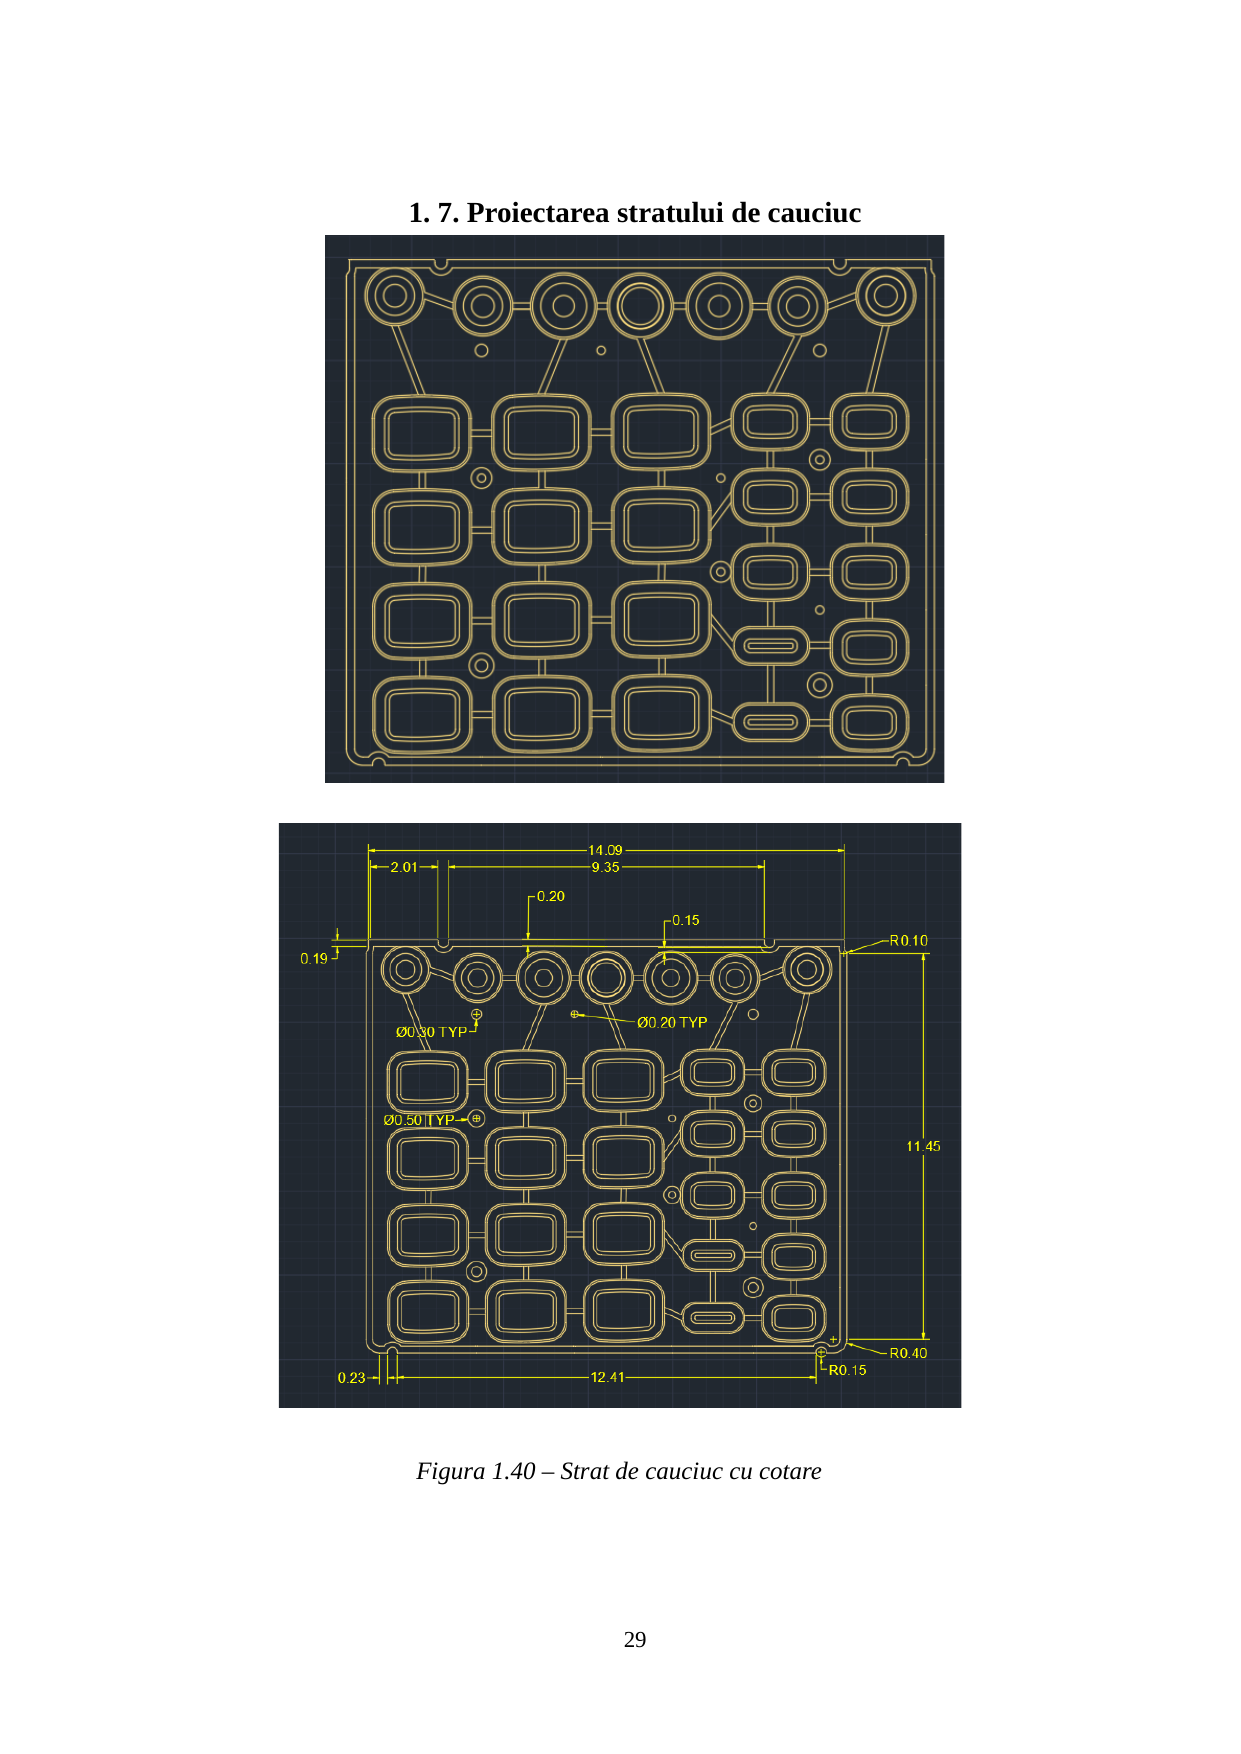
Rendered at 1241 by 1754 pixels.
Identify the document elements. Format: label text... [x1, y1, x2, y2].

picture [278, 823, 962, 1408]
picture [325, 235, 945, 783]
subtitle 1. 7. Proiectarea stratului de cauciuc [177, 195, 1092, 228]
